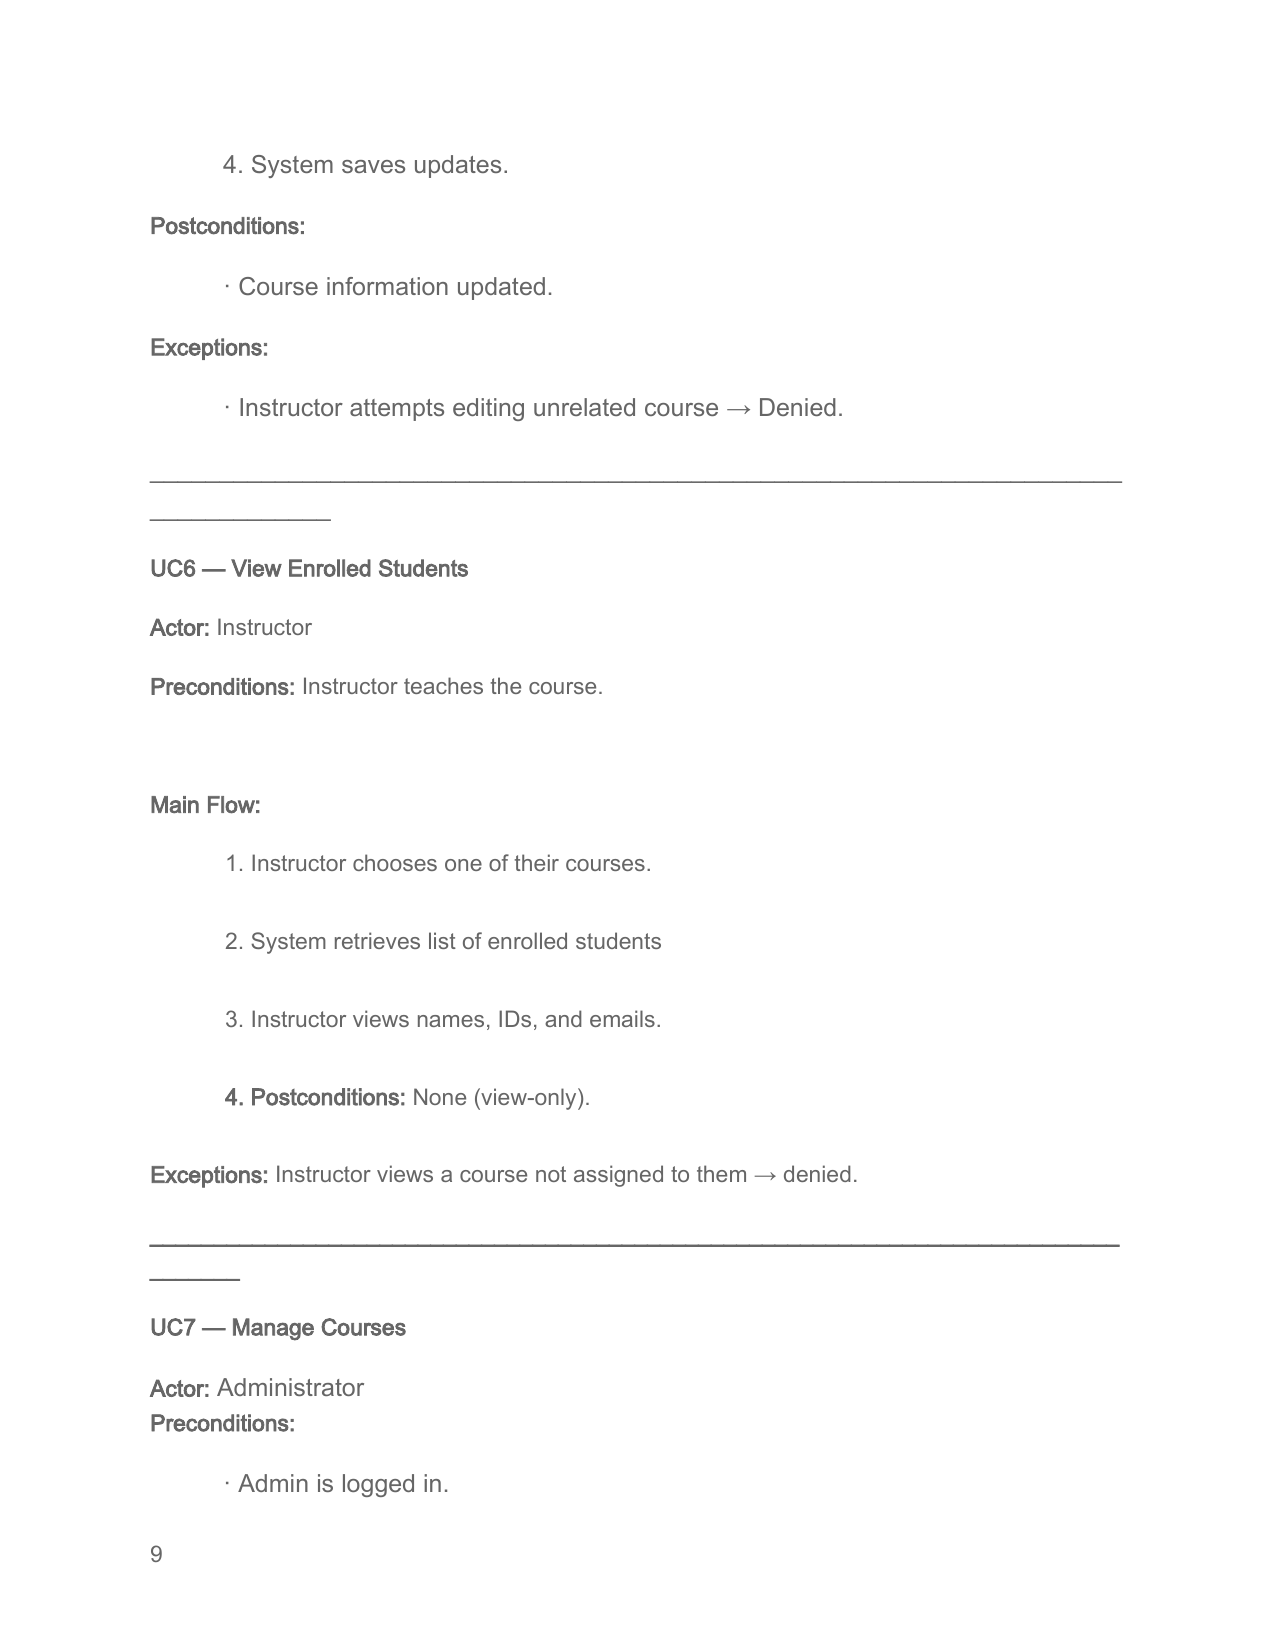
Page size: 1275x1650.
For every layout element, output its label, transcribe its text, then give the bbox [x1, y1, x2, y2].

text 4. Postconditions: None (view-only). [225, 1083, 1125, 1110]
text 3. Instructor views names, IDs, and emails. [225, 1006, 1125, 1032]
text Postconditions: [150, 212, 1125, 239]
text 1. Instructor chooses one of their courses. [225, 850, 1125, 877]
text UC6 — View Enrolled Students [150, 555, 1125, 581]
text Exceptions: [150, 334, 1125, 360]
text 4. System saves updates. [223, 150, 1125, 179]
text · Instructor attempts editing unrelated course → Denied. [223, 393, 1125, 422]
text · Admin is logged in. [223, 1469, 1125, 1497]
text 2. System retrieves list of enrolled students [225, 928, 1125, 954]
text Exceptions: Instructor views a course not assigned to them → denied. [150, 1161, 1125, 1188]
text Actor: Administrator Preconditions: [150, 1373, 1125, 1436]
text Preconditions: Instructor teaches the course. [150, 673, 1125, 699]
text ___________________________________________________________________________________ [150, 1220, 1125, 1281]
text Actor: Instructor [150, 614, 1125, 640]
text Main Flow: [150, 791, 1125, 818]
text · Course information updated. [223, 271, 1125, 300]
text ___________________________________________________________________________________ [150, 455, 1125, 521]
text UC7 — Manage Courses [150, 1314, 1125, 1340]
